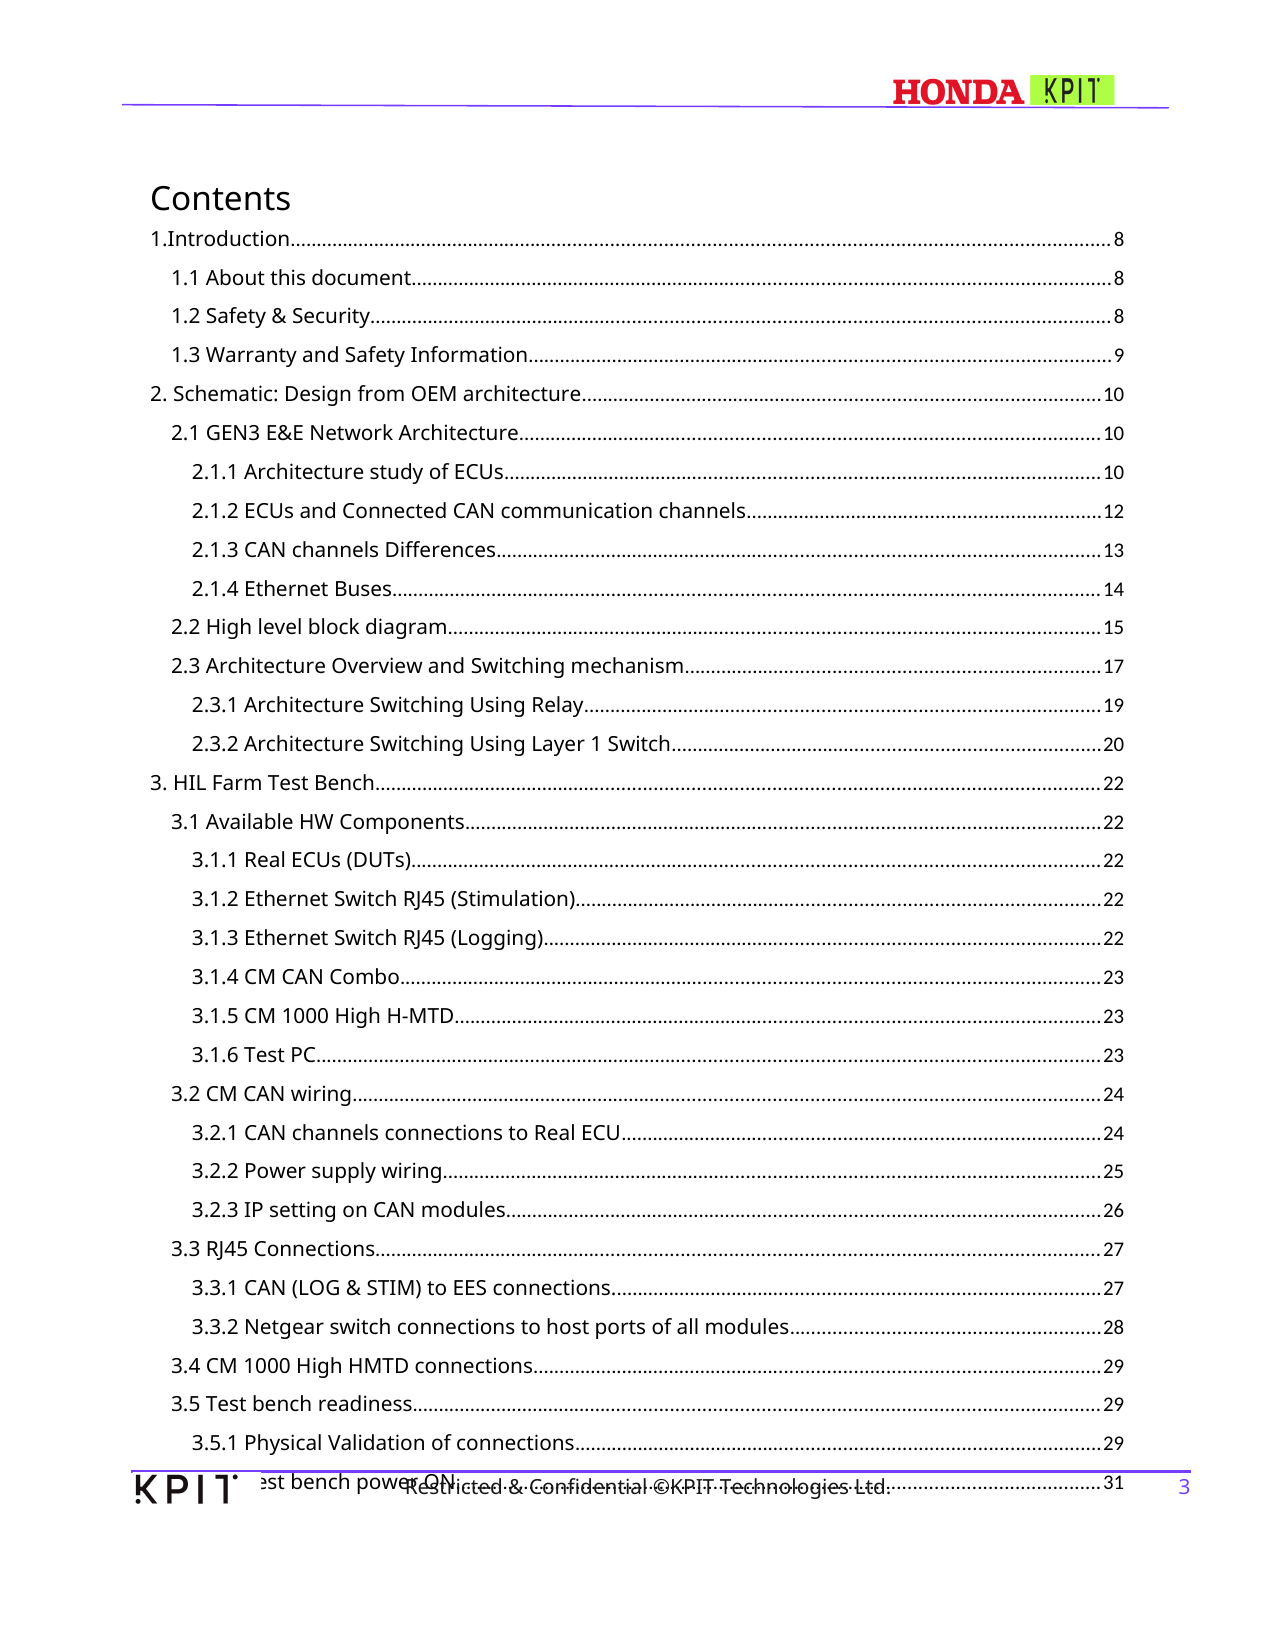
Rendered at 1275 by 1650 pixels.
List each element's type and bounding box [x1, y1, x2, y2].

picture [893, 75, 1115, 105]
picture [132, 1472, 262, 1509]
